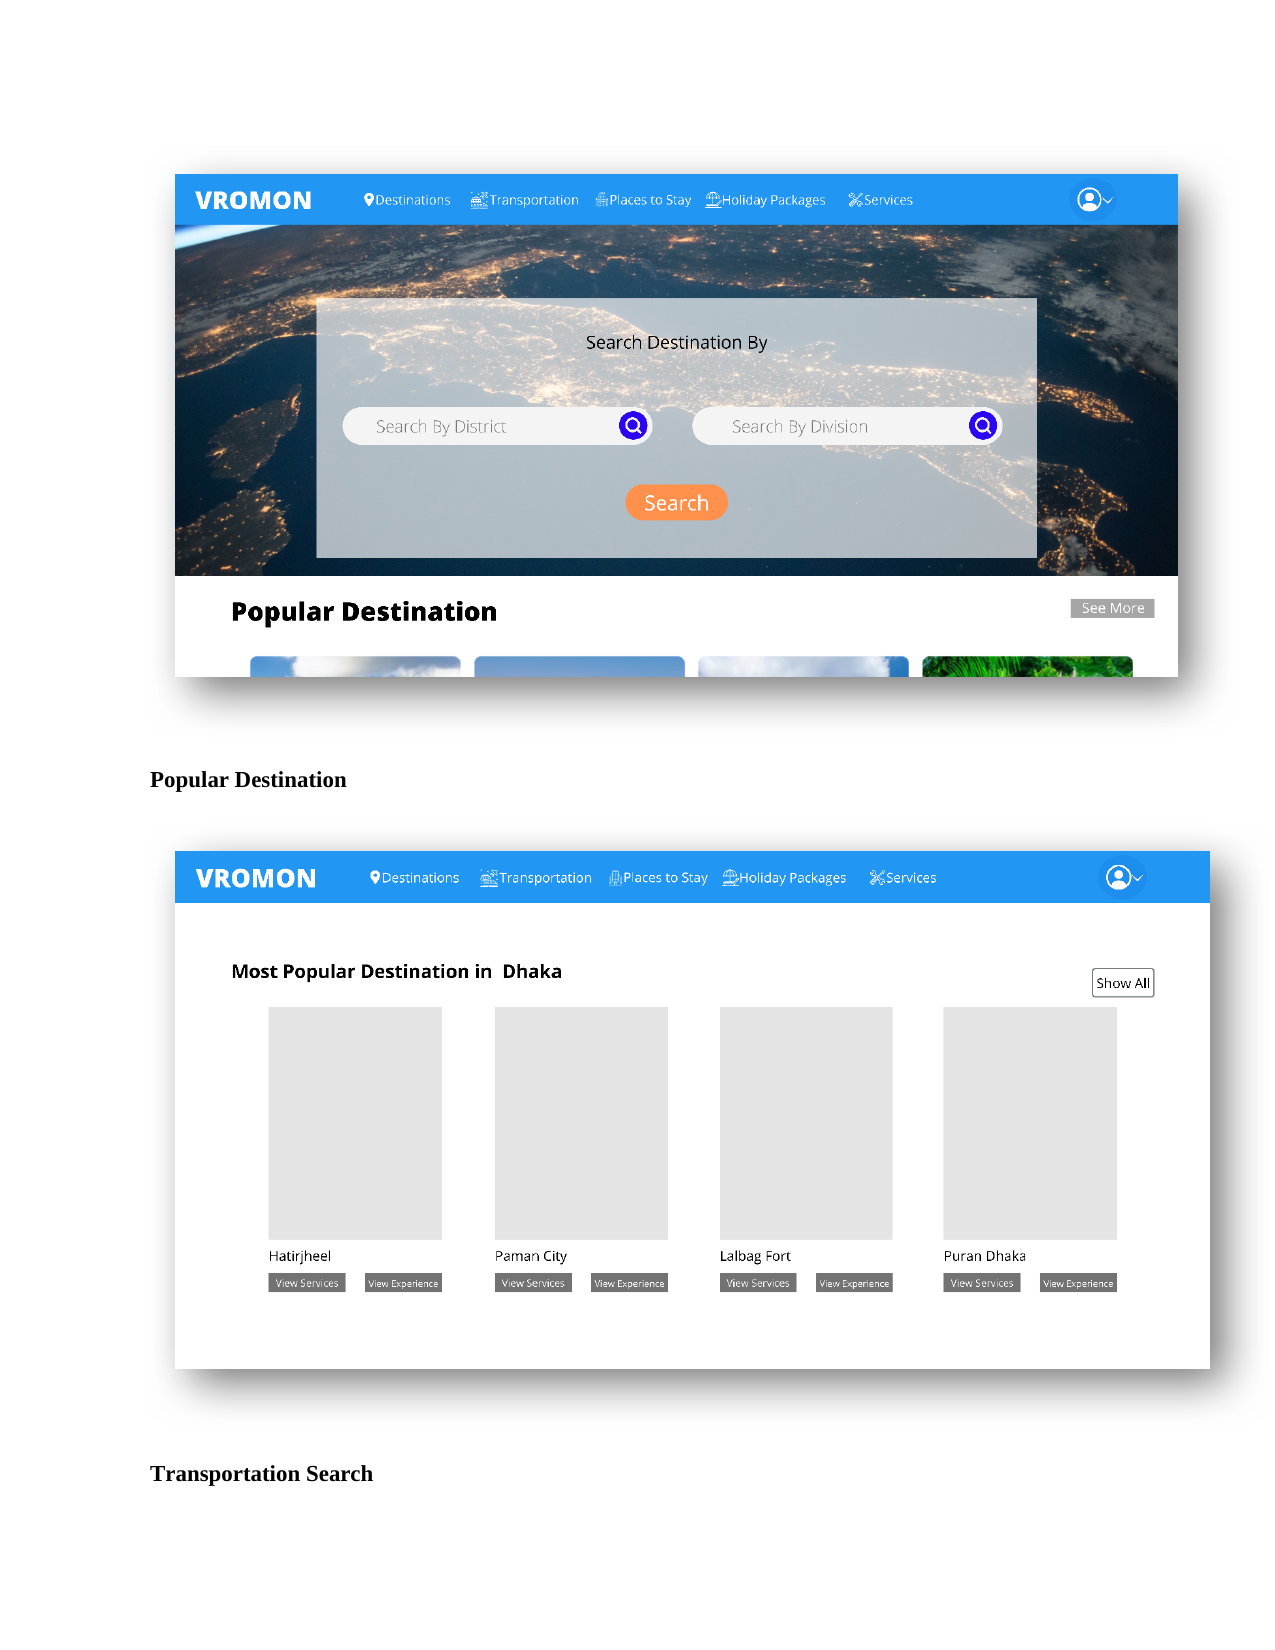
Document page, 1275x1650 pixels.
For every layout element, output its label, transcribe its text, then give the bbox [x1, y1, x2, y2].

text Popular Destination [150, 766, 1125, 792]
text Transportation Search [150, 1461, 1125, 1487]
picture [175, 174, 1178, 677]
picture [175, 851, 1210, 1369]
